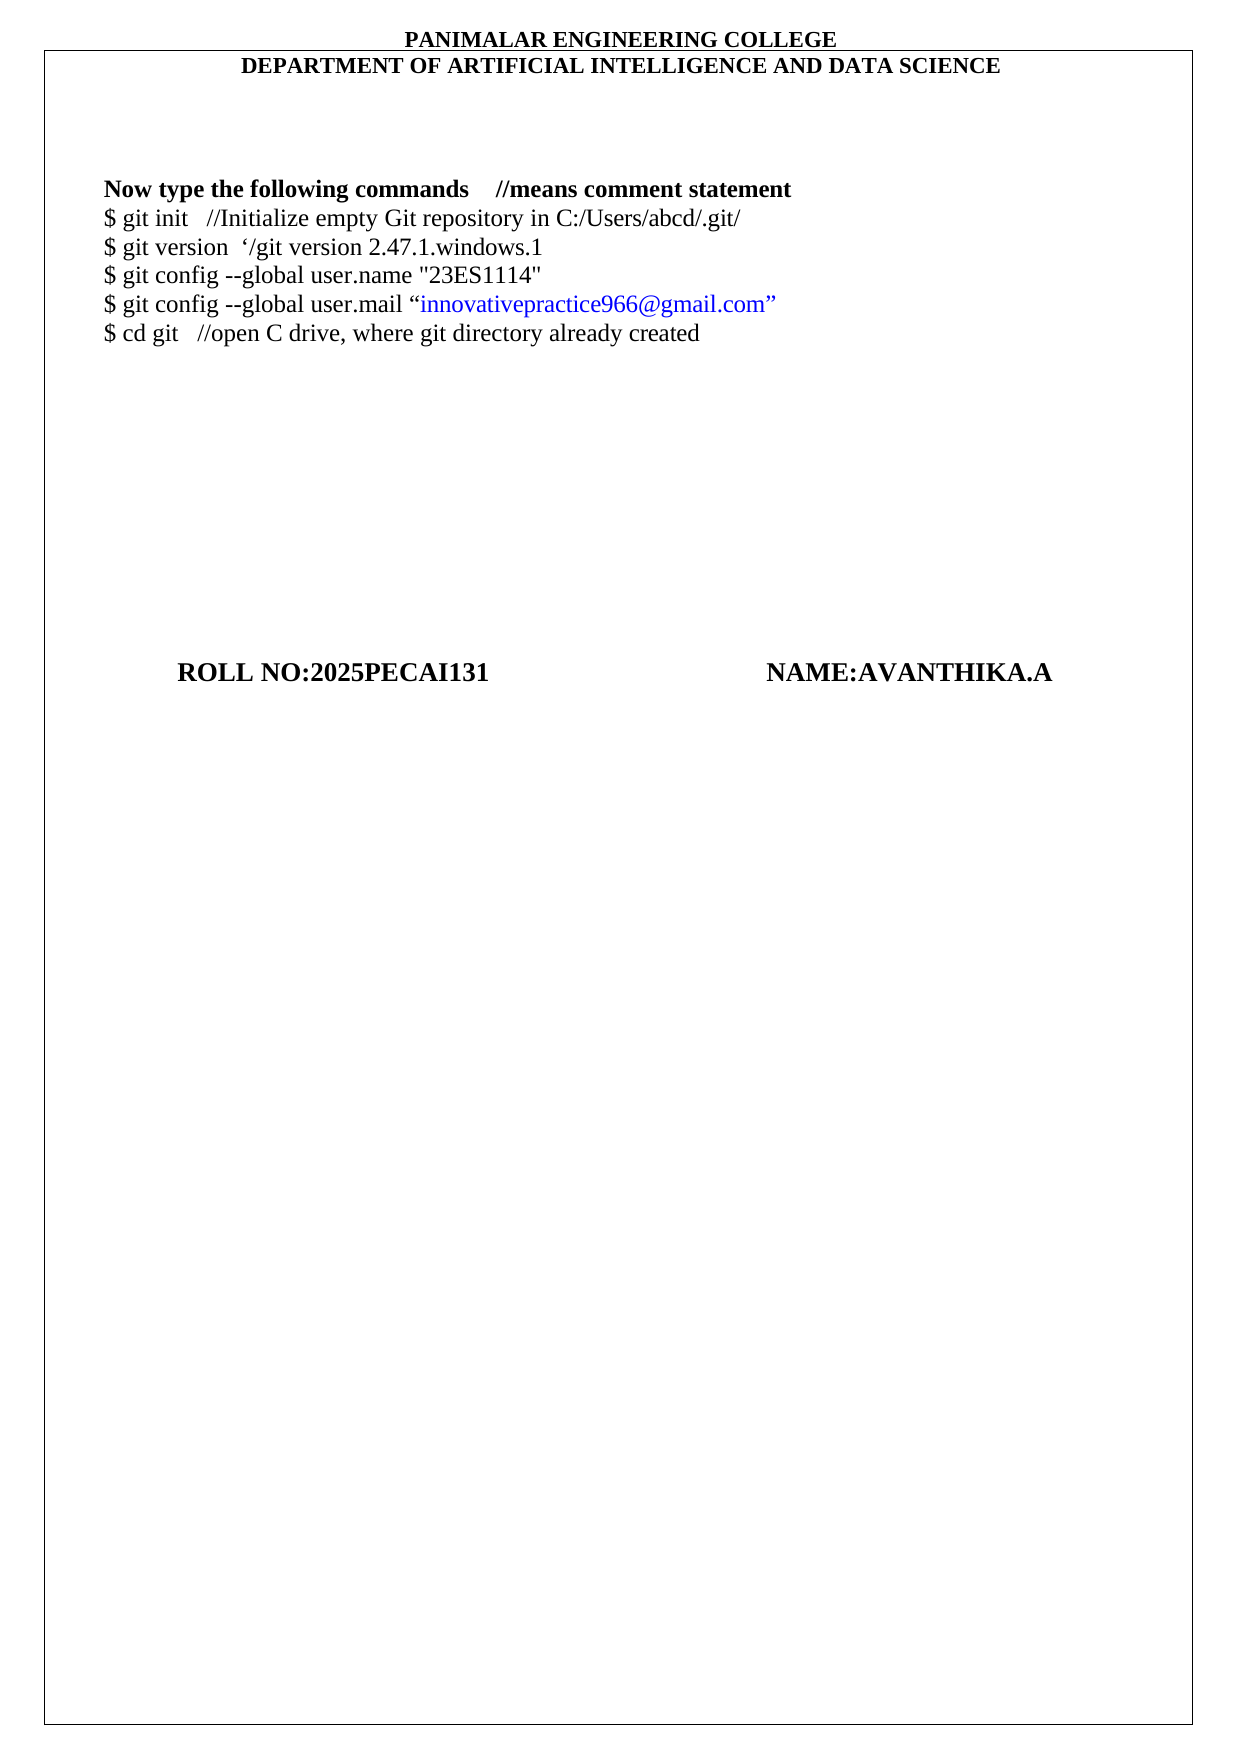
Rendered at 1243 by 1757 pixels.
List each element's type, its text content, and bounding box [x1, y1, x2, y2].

text PANIMALAR ENGINEERING COLLEGE DEPARTMENT OF ARTIFICIAL INTELLIGENCE AND DATA SCIENCE [241, 26, 1002, 50]
text $ git init //Initialize empty Git repository in C:/Users/abcd/.git/ [103, 203, 1184, 232]
text $ cd git //open C drive, where git directory already created [103, 318, 1184, 347]
text PANIMALAR ENGINEERING COLLEGE DEPARTMENT OF ARTIFICIAL INTELLIGENCE AND DATA SCIENCE [241, 51, 1002, 79]
text $ git config --global user.mail “innovativepractice966@gmail.com” [103, 289, 1184, 318]
text $ git version ‘/git version 2.47.1.windows.1 [103, 232, 1184, 261]
subtitle Now type the following commands //means comment statement [103, 174, 1184, 203]
text $ git config --global user.name "23ES1114" [103, 261, 1184, 289]
